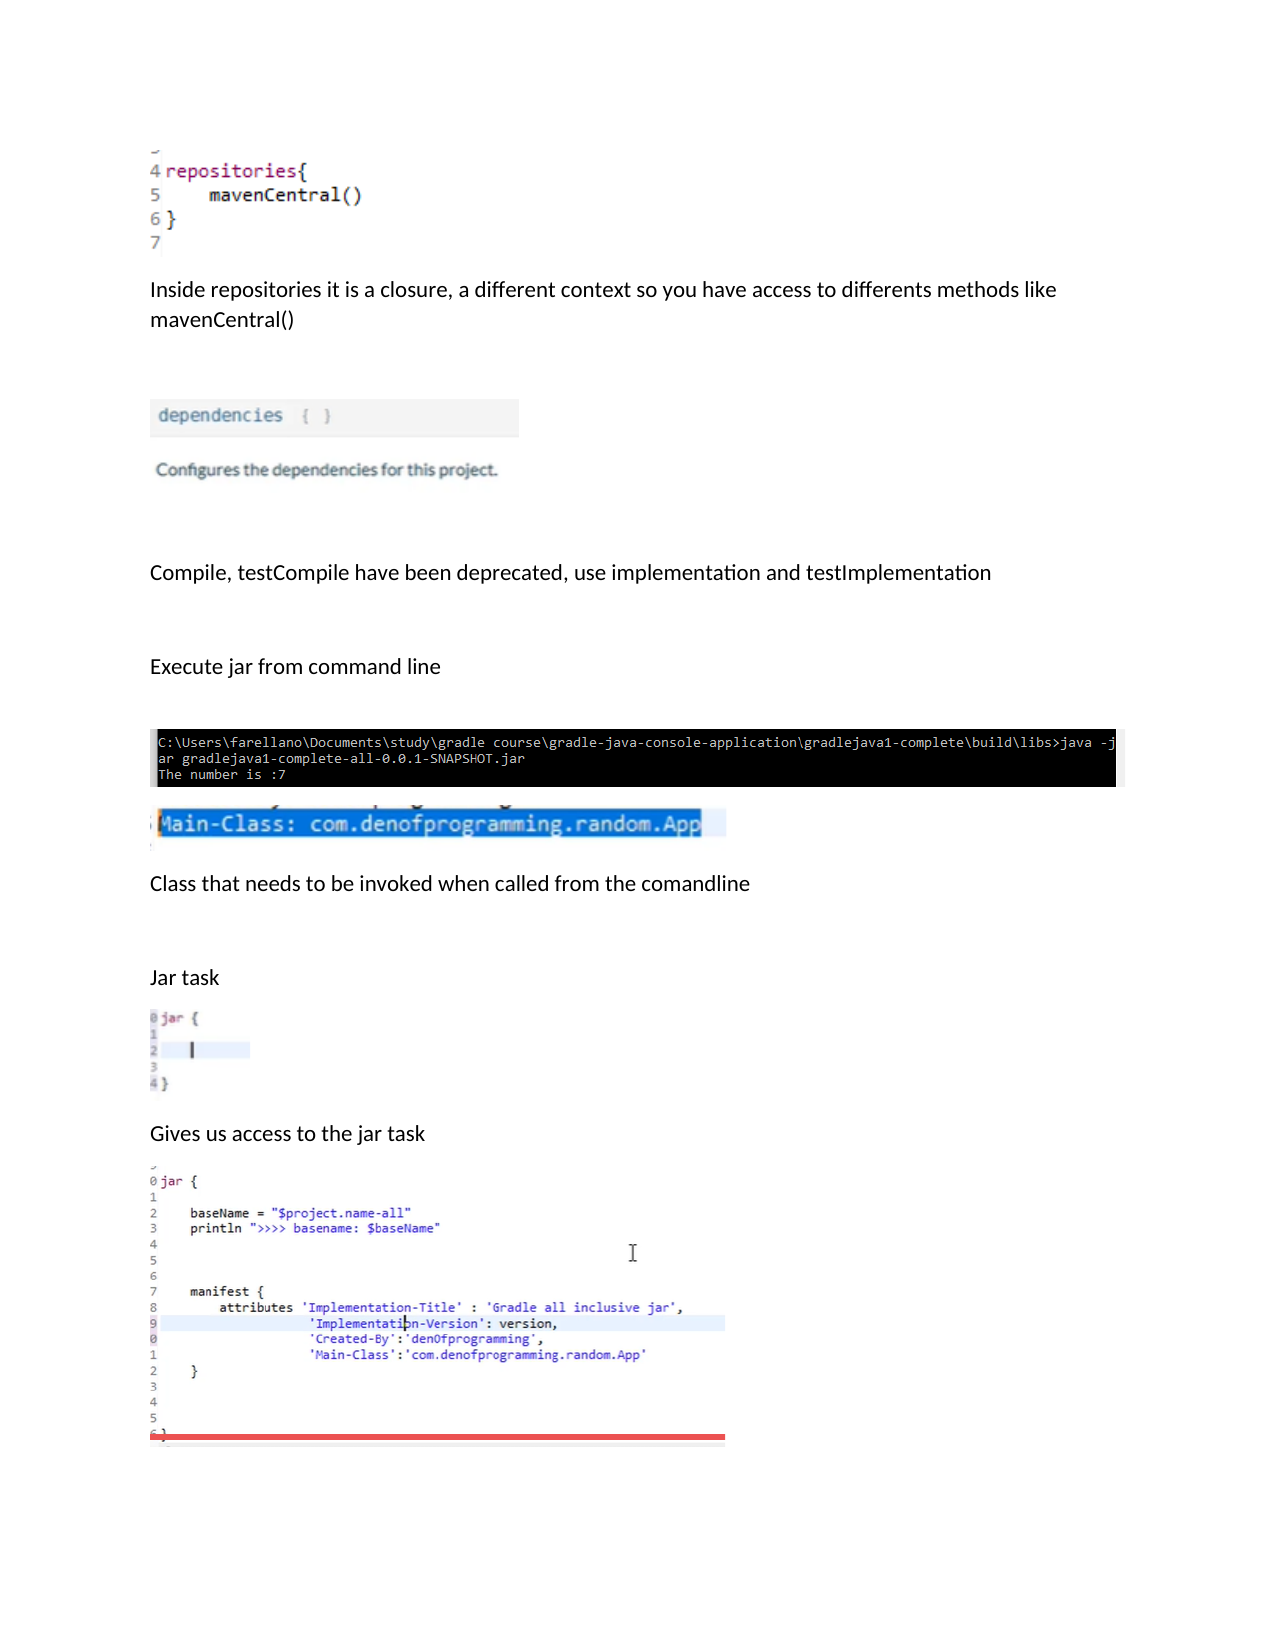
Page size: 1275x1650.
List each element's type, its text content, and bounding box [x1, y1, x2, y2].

picture [150, 1009, 251, 1101]
text Execute jar from command line [150, 652, 1125, 680]
picture [150, 1166, 725, 1447]
text Class that needs to be invoked when called from the comandline [150, 869, 1125, 897]
picture [150, 150, 393, 257]
picture [150, 805, 727, 851]
text Inside repositories it is a closure, a different context so you have access to differents methods like mavenCentral() [150, 275, 1125, 333]
picture [150, 399, 519, 493]
text Jar task [150, 963, 1125, 991]
text Gives us access to the jar task [150, 1119, 1125, 1147]
text Compile, testCompile have been deprecated, use implementation and testImplementation [150, 558, 1125, 587]
picture [150, 729, 1125, 787]
